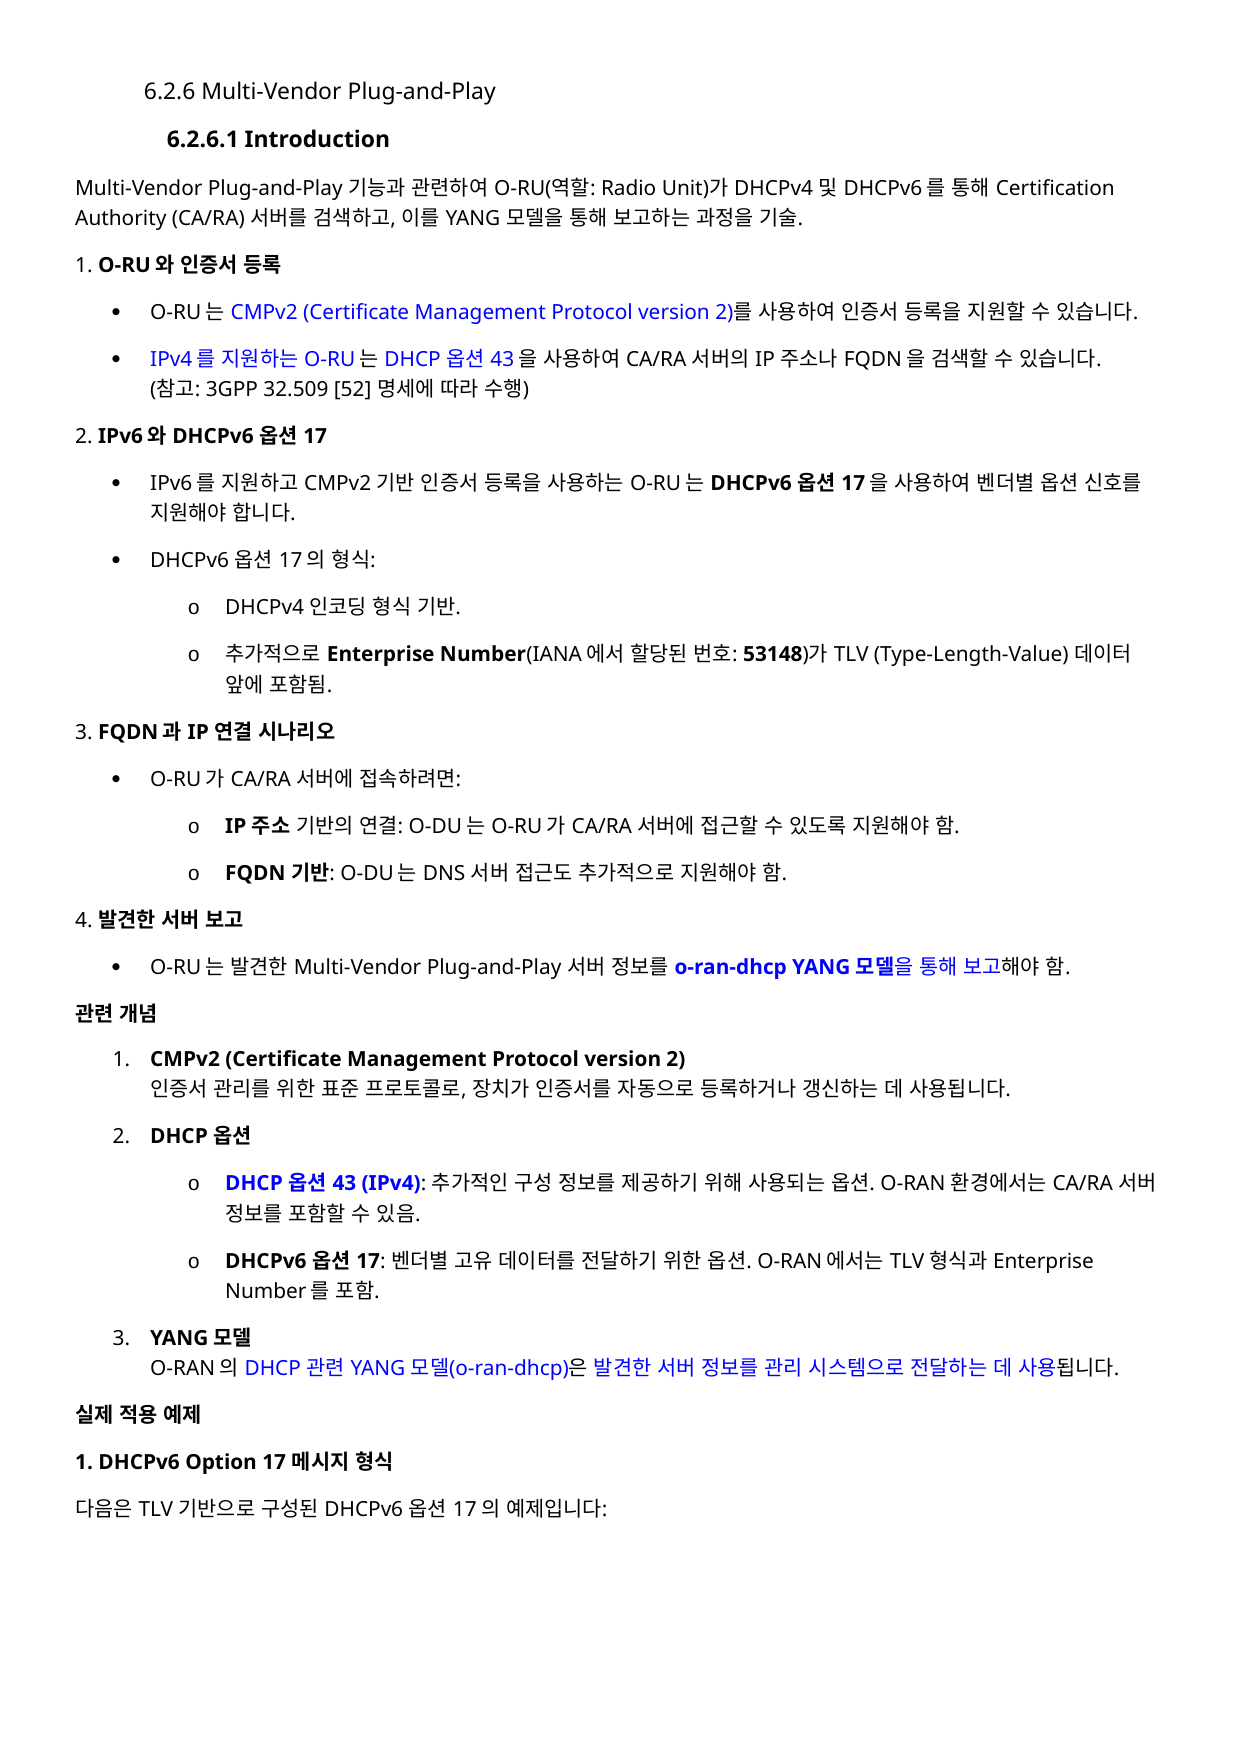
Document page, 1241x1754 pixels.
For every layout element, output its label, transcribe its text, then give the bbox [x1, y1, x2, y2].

list O-RU는 CMPv2 (Certificate Management Protocol version 2)를 사용하여 인증서 등록을 지원할 수 있습니다. [112, 295, 1165, 325]
list 추가적으로 Enterprise Number(IANA에서 할당된 번호: 53148)가 TLV (Type-Length-Value) 데이터 앞에 포함됨. [187, 638, 1165, 698]
list DHCPv6 옵션 17: 벤더별 고유 데이터를 전달하기 위한 옵션. O-RAN에서는 TLV 형식과 Enterprise Number를 포함. [187, 1244, 1165, 1304]
list YANG 모델 O-RAN의 DHCP 관련 YANG 모델(o-ran-dhcp)은 발견한 서버 정보를 관리 시스템으로 전달하는 데 사용됩니다. [112, 1321, 1165, 1382]
text 4. 발견한 서버 보고 [75, 903, 1165, 933]
list CMPv2 (Certificate Management Protocol version 2) 인증서 관리를 위한 표준 프로토콜로, 장치가 인증서를 자동으로 등록하거나 갱신하는 데 사용됩니다. [112, 1044, 1165, 1103]
text 2. IPv6와 DHCPv6 옵션 17 [75, 419, 1165, 450]
text Multi-Vendor Plug-and-Play 기능과 관련하여 O-RU(역할: Radio Unit)가 DHCPv4 및 DHCPv6를 통해 Certification Authority (CA/RA) 서버를 검색하고, 이를 YANG 모델을 통해 보고하는 과정을 기술. [75, 171, 1165, 231]
subtitle 6.2.6.1 Introduction [167, 123, 1165, 154]
text 다음은 TLV 기반으로 구성된 DHCPv6 옵션 17의 예제입니다: [75, 1492, 1165, 1523]
list IPv4를 지원하는 O-RU는 DHCP 옵션 43을 사용하여 CA/RA 서버의 IP 주소나 FQDN을 검색할 수 있습니다. (참고: 3GPP 32.509 [52] 명세에 따라 수행) [112, 342, 1165, 403]
text 실제 적용 예제 [75, 1398, 1165, 1429]
list DHCP 옵션 43 (IPv4): 추가적인 구성 정보를 제공하기 위해 사용되는 옵션. O-RAN 환경에서는 CA/RA 서버 정보를 포함할 수 있음. [187, 1166, 1165, 1227]
text 3. FQDN과 IP 연결 시나리오 [75, 715, 1165, 745]
list DHCPv4 인코딩 형식 기반. [187, 591, 1165, 621]
list O-RU는 발견한 Multi-Vendor Plug-and-Play 서버 정보를 o-ran-dhcp YANG 모델을 통해 보고해야 함. [112, 950, 1165, 981]
subtitle 6.2.6 Multi-Vendor Plug-and-Play [144, 75, 1165, 106]
text 1. DHCPv6 Option 17 메시지 형식 [75, 1445, 1165, 1476]
list IPv6를 지원하고 CMPv2 기반 인증서 등록을 사용하는 O-RU는 DHCPv6 옵션 17을 사용하여 벤더별 옵션 신호를 지원해야 합니다. [112, 466, 1165, 527]
text 관련 개념 [75, 997, 1165, 1027]
list IP 주소 기반의 연결: O-DU는 O-RU가 CA/RA 서버에 접근할 수 있도록 지원해야 함. [187, 809, 1165, 839]
text 1. O-RU와 인증서 등록 [75, 248, 1165, 278]
list FQDN 기반: O-DU는 DNS 서버 접근도 추가적으로 지원해야 함. [187, 856, 1165, 887]
list DHCP 옵션 [112, 1119, 1165, 1150]
list O-RU가 CA/RA 서버에 접속하려면: [112, 762, 1165, 792]
list DHCPv6 옵션 17의 형식: [112, 544, 1165, 574]
